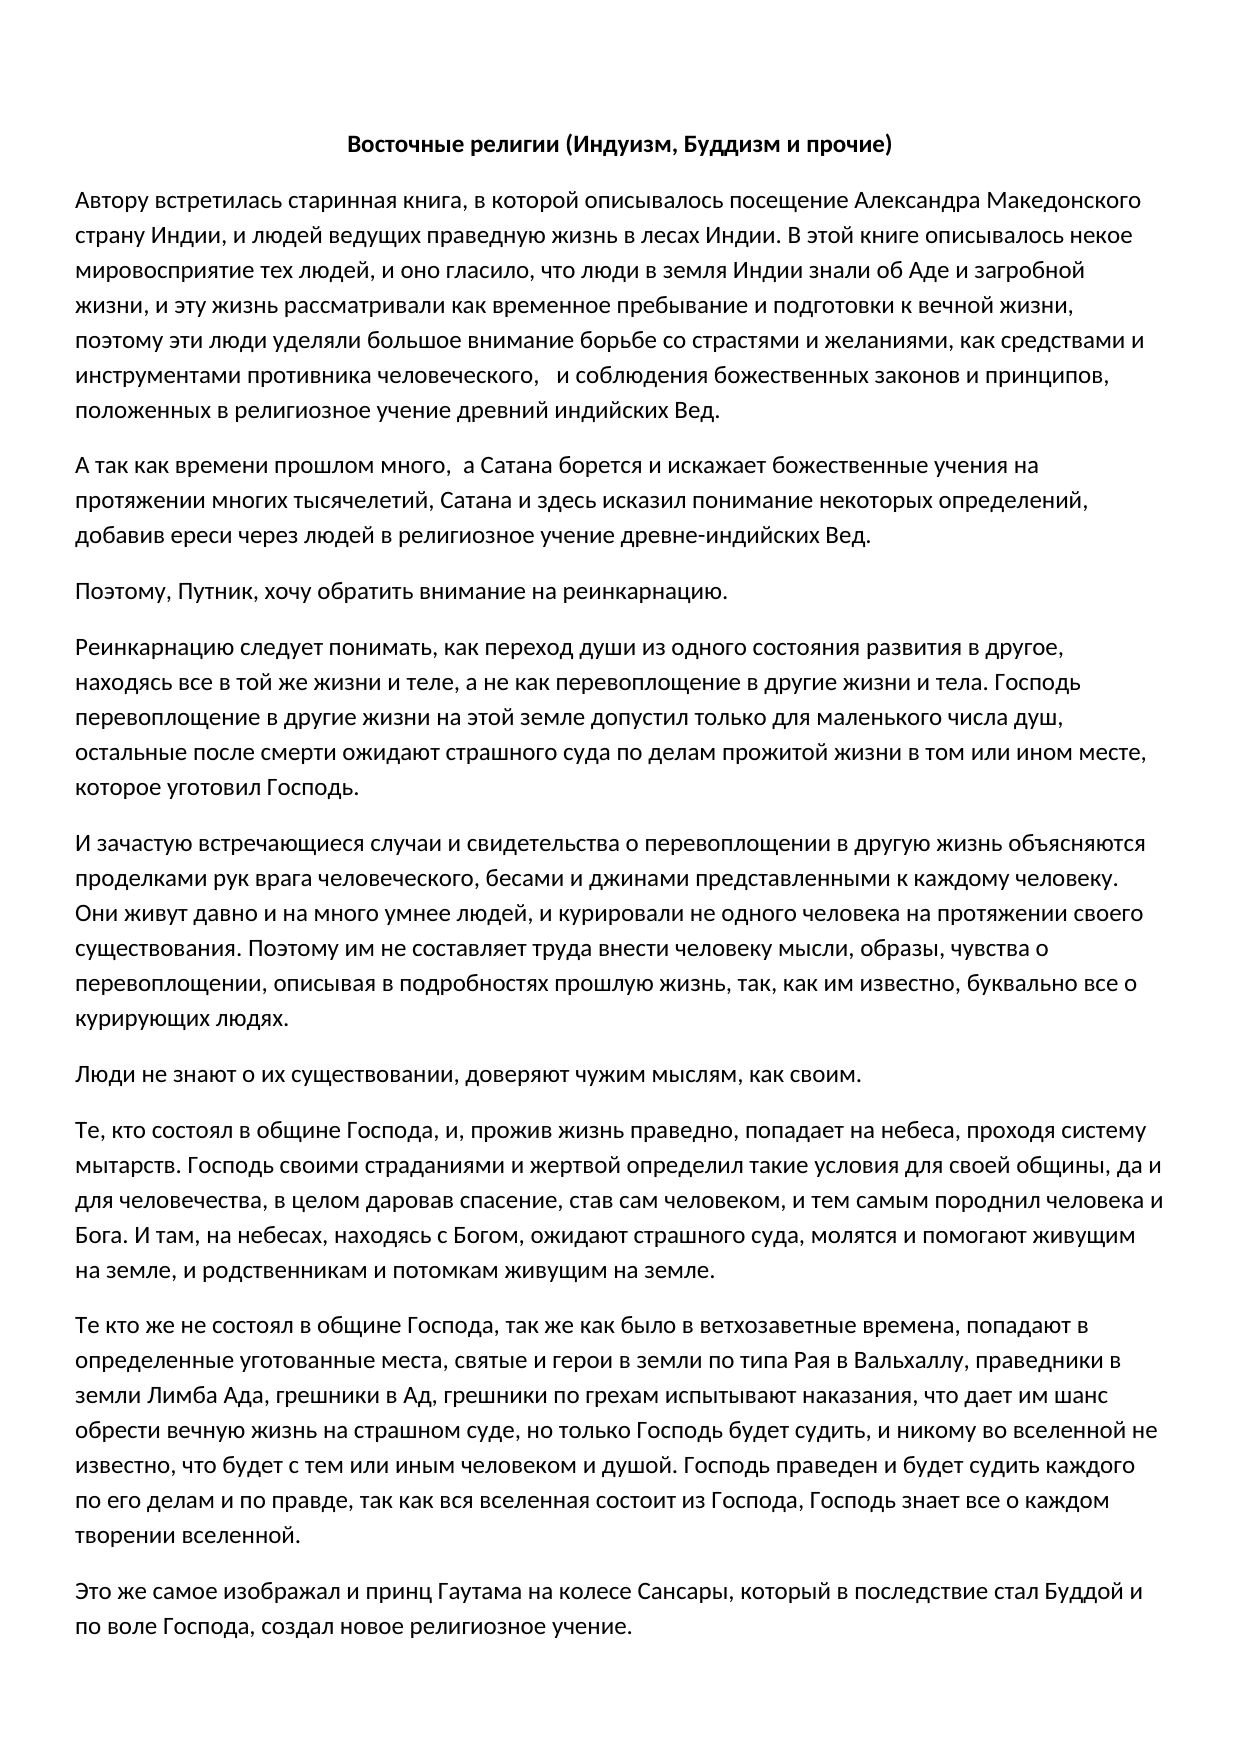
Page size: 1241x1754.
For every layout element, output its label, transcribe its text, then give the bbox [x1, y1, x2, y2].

text Поэтому, Путник, хочу обратить внимание на реинкарнацию. [75, 576, 1165, 606]
text И зачастую встречающиеся случаи и свидетельства о перевоплощении в другую жизнь объясняются проделками рук врага человеческого, бесами и джинами представленными к каждому человеку. Они живут давно и на много умнее людей, и курировали не одного человека на протяжении своего существования. Поэтому им не составляет труда внести человеку мысли, образы, чувства о перевоплощении, описывая в подробностях прошлую жизнь, так, как им известно, буквально все о курирующих людях. [75, 827, 1165, 1033]
text А так как времени прошлом много, а Сатана борется и искажает божественные учения на протяжении многих тысячелетий, Сатана и здесь исказил понимание некоторых определений, добавив ереси через людей в религиозное учение древне-индийских Вед. [75, 450, 1165, 550]
text Восточные религии (Индуизм, Буддизм и прочие) [75, 128, 1165, 158]
text Реинкарнацию следует понимать, как переход души из одного состояния развития в другое, находясь все в той же жизни и теле, а не как перевоплощение в другие жизни и тела. Господь перевоплощение в другие жизни на этой земле допустил только для маленького числа душ, остальные после смерти ожидают страшного суда по делам прожитой жизни в том или ином месте, которое уготовил Господь. [75, 631, 1165, 802]
text Люди не знают о их существовании, доверяют чужим мыслям, как своим. [75, 1058, 1165, 1088]
text Это же самое изображал и принц Гаутама на колесе Сансары, который в последствие стал Буддой и по воле Господа, создал новое религиозное учение. [75, 1576, 1165, 1641]
text Те кто же не состоял в общине Господа, так же как было в ветхозаветные времена, попадают в определенные уготованные места, святые и герои в земли по типа Рая в Вальхаллу, праведники в земли Лимба Ада, грешники в Ад, грешники по грехам испытывают наказания, что дает им шанс обрести вечную жизнь на страшном суде, но только Господь будет судить, и никому во вселенной не известно, что будет с тем или иным человеком и душой. Господь праведен и будет судить каждого по его делам и по правде, так как вся вселенная состоит из Господа, Господь знает все о каждом творении вселенной. [75, 1310, 1165, 1550]
text Те, кто состоял в общине Господа, и, прожив жизнь праведно, попадает на небеса, проходя систему мытарств. Господь своими страданиями и жертвой определил такие условия для своей общины, да и для человечества, в целом даровав спасение, став сам человеком, и тем самым породнил человека и Бога. И там, на небесах, находясь с Богом, ожидают страшного суда, молятся и помогают живущим на земле, и родственникам и потомкам живущим на земле. [75, 1114, 1165, 1284]
text Автору встретилась старинная книга, в которой описывалось посещение Александра Македонского страну Индии, и людей ведущих праведную жизнь в лесах Индии. В этой книге описывалось некое мировосприятие тех людей, и оно гласило, что люди в земля Индии знали об Аде и загробной жизни, и эту жизнь рассматривали как временное пребывание и подготовки к вечной жизни, поэтому эти люди уделяли большое внимание борьбе со страстями и желаниями, как средствами и инструментами противника человеческого, и соблюдения божественных законов и принципов, положенных в религиозное учение древний индийских Вед. [75, 184, 1165, 424]
